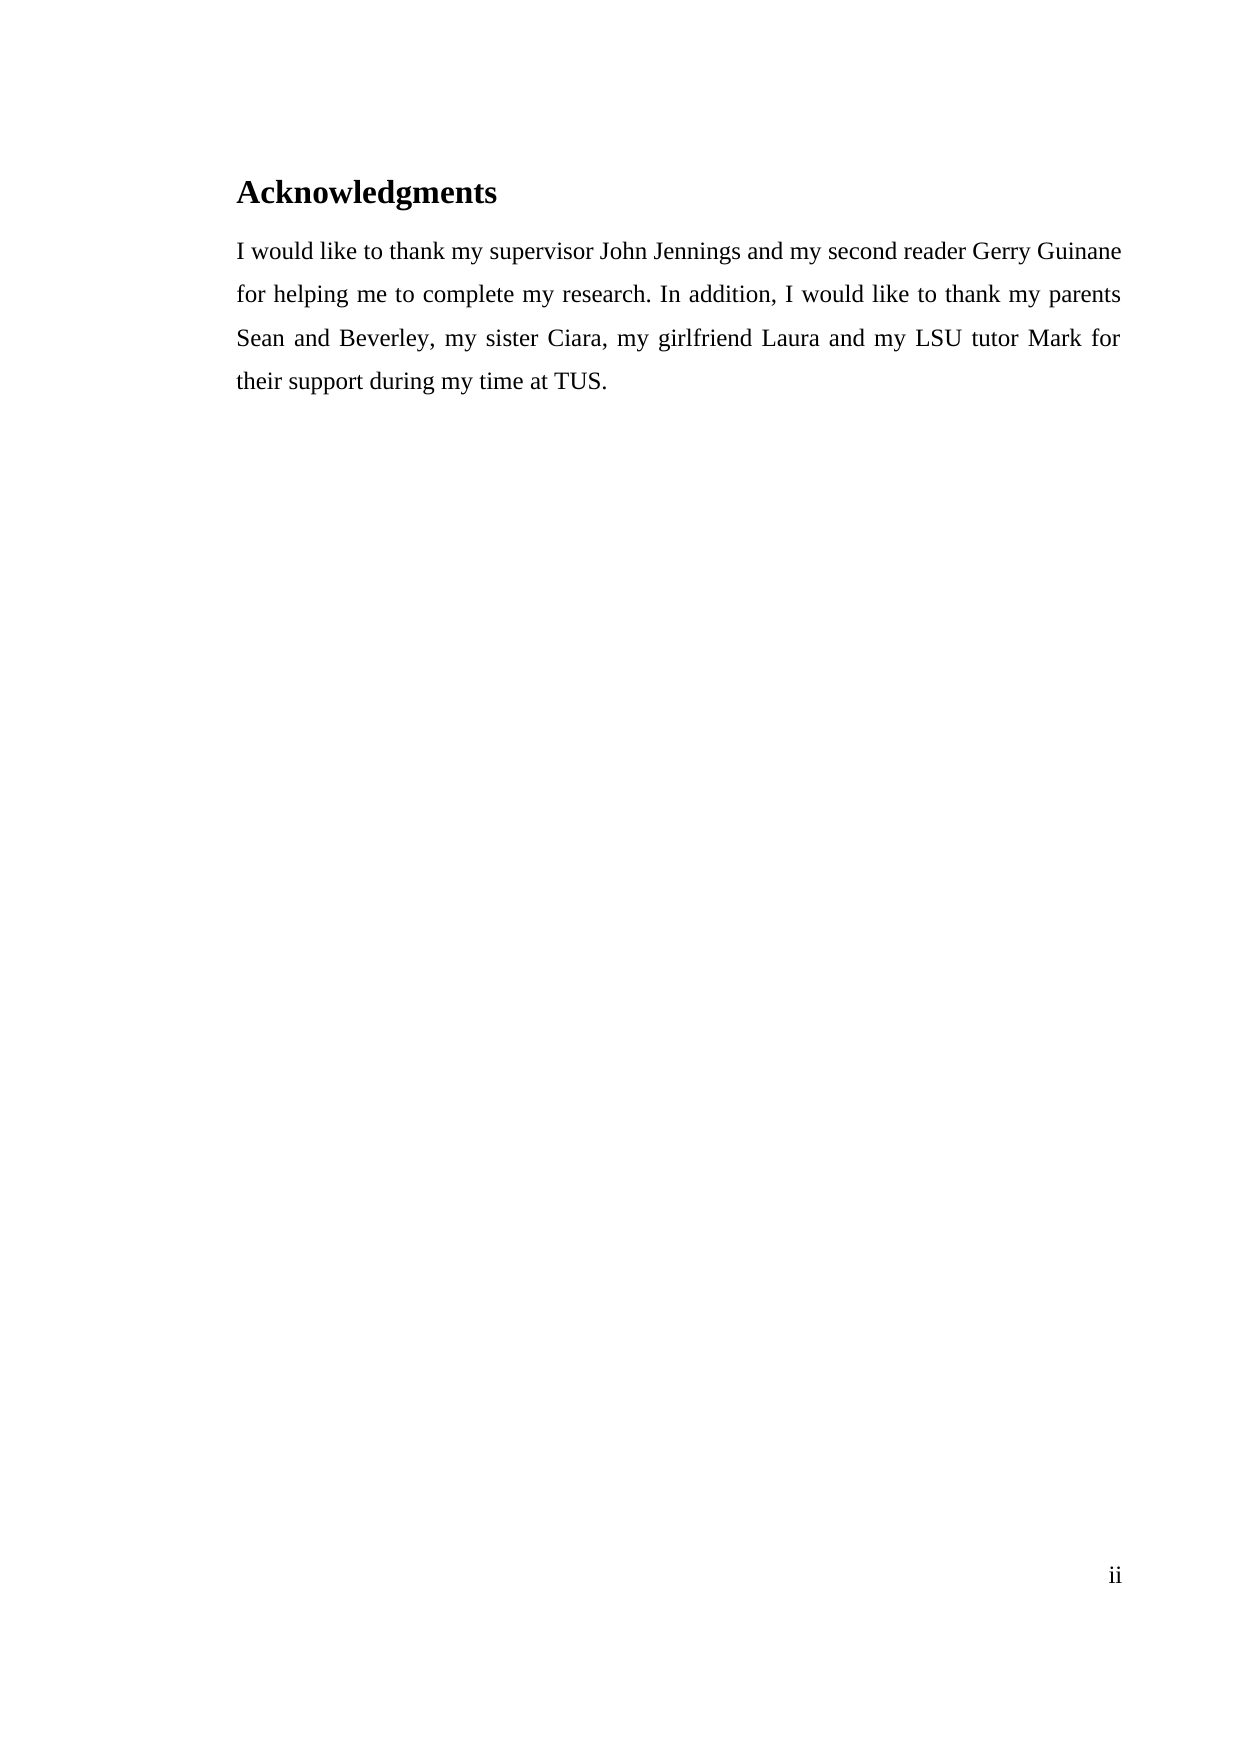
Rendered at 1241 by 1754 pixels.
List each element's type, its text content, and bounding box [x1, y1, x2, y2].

text I would like to thank my supervisor John Jennings and my second reader Gerry Guinane for helping me to complete my research. In addition, I would like to thank my parents Sean and Beverley, my sister Ciara, my girlfriend Laura and my LSU tutor Mark for their support during my time at TUS. [236, 236, 1122, 394]
subtitle Acknowledgments [236, 173, 1122, 211]
